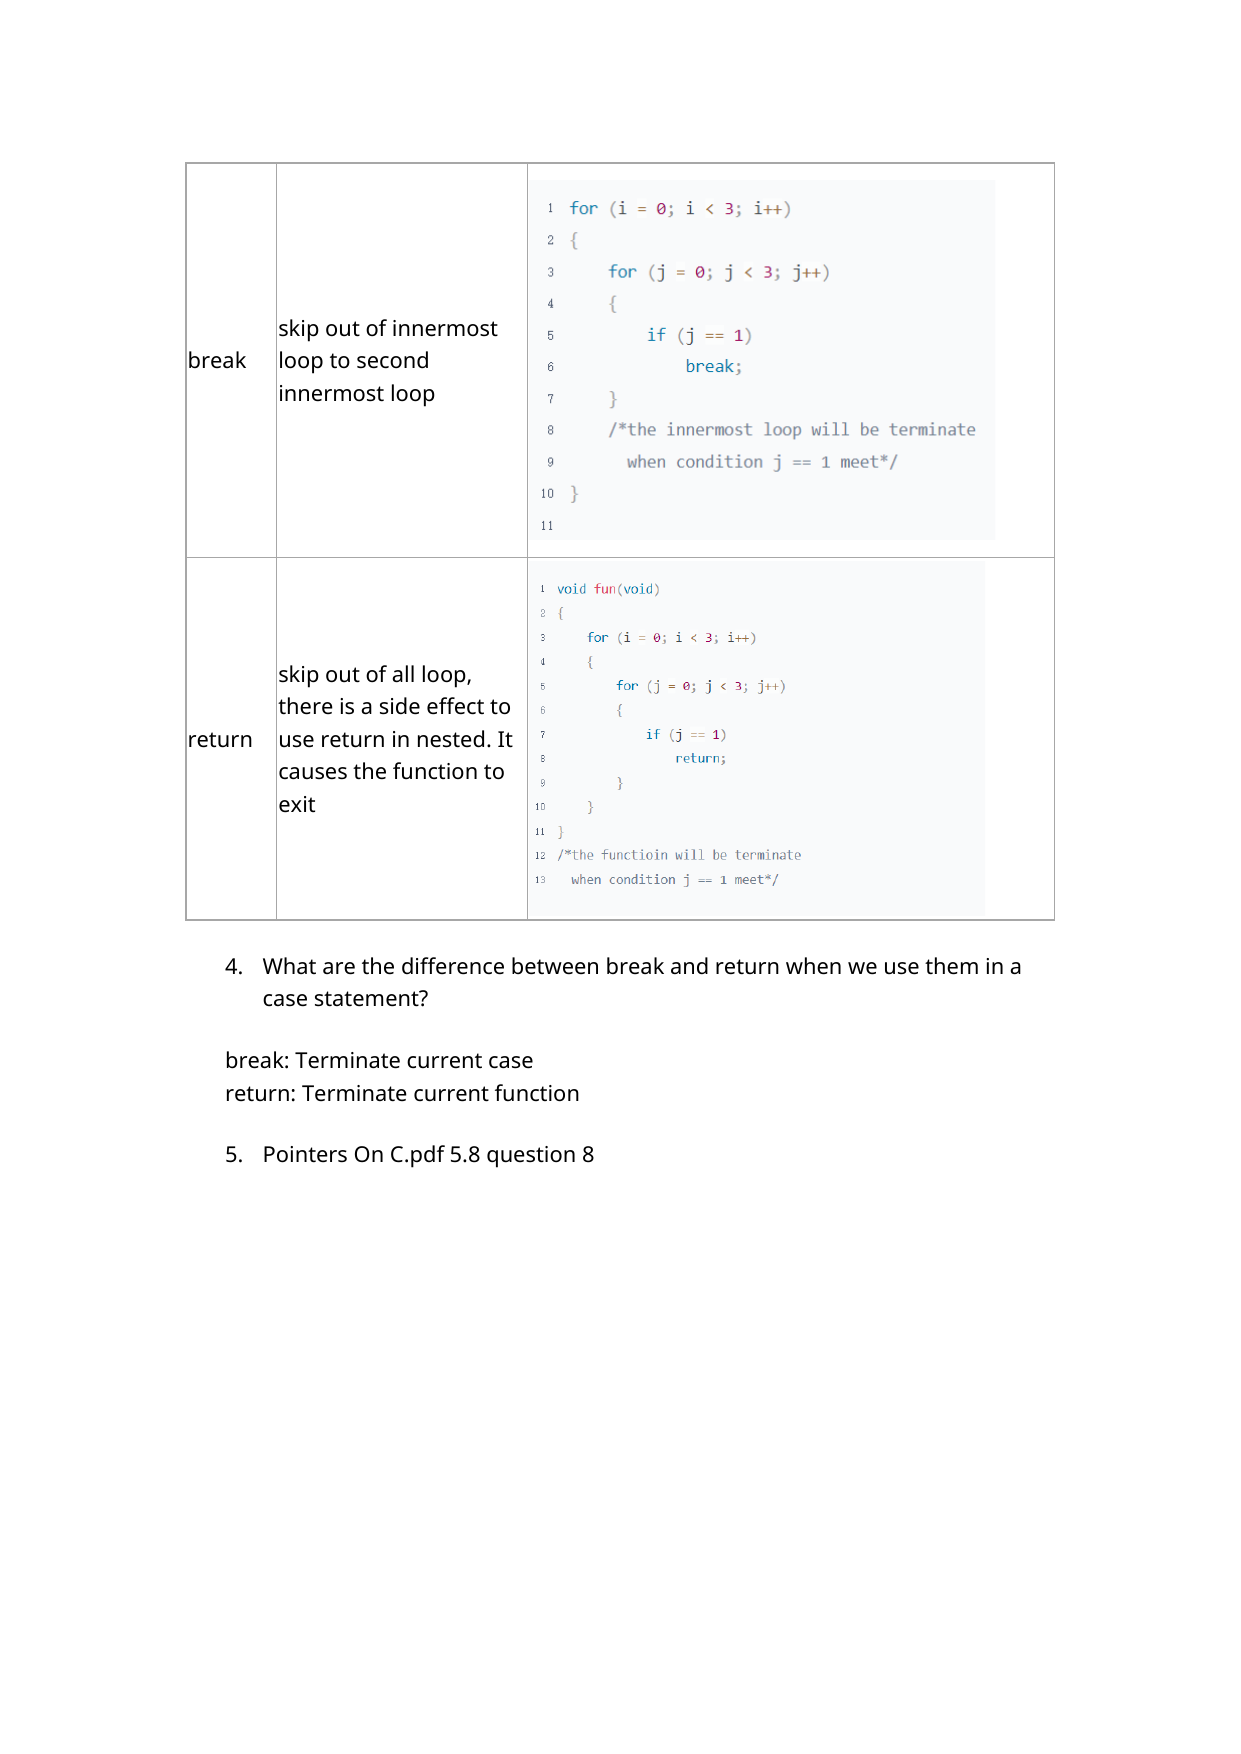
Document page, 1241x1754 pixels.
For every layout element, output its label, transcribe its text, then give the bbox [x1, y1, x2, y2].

text break: Terminate current case [187, 1044, 1053, 1076]
table_cell [528, 558, 1054, 919]
text return: Terminate current function [187, 1076, 1053, 1109]
table_cell [528, 164, 1054, 557]
table_cell return [187, 558, 276, 919]
picture [528, 561, 986, 916]
list What are the difference between break and return when we use them in a case statement? [225, 949, 1053, 1014]
table_cell skip out of all loop, there is a side effect to use return in nested. It causes the function to exit [277, 558, 527, 919]
list Pointers On C.pdf 5.8 question 8 [225, 1138, 1053, 1170]
table_cell break [187, 164, 276, 557]
picture [528, 180, 996, 540]
table_cell skip out of innermost loop to second innermost loop [277, 164, 527, 557]
